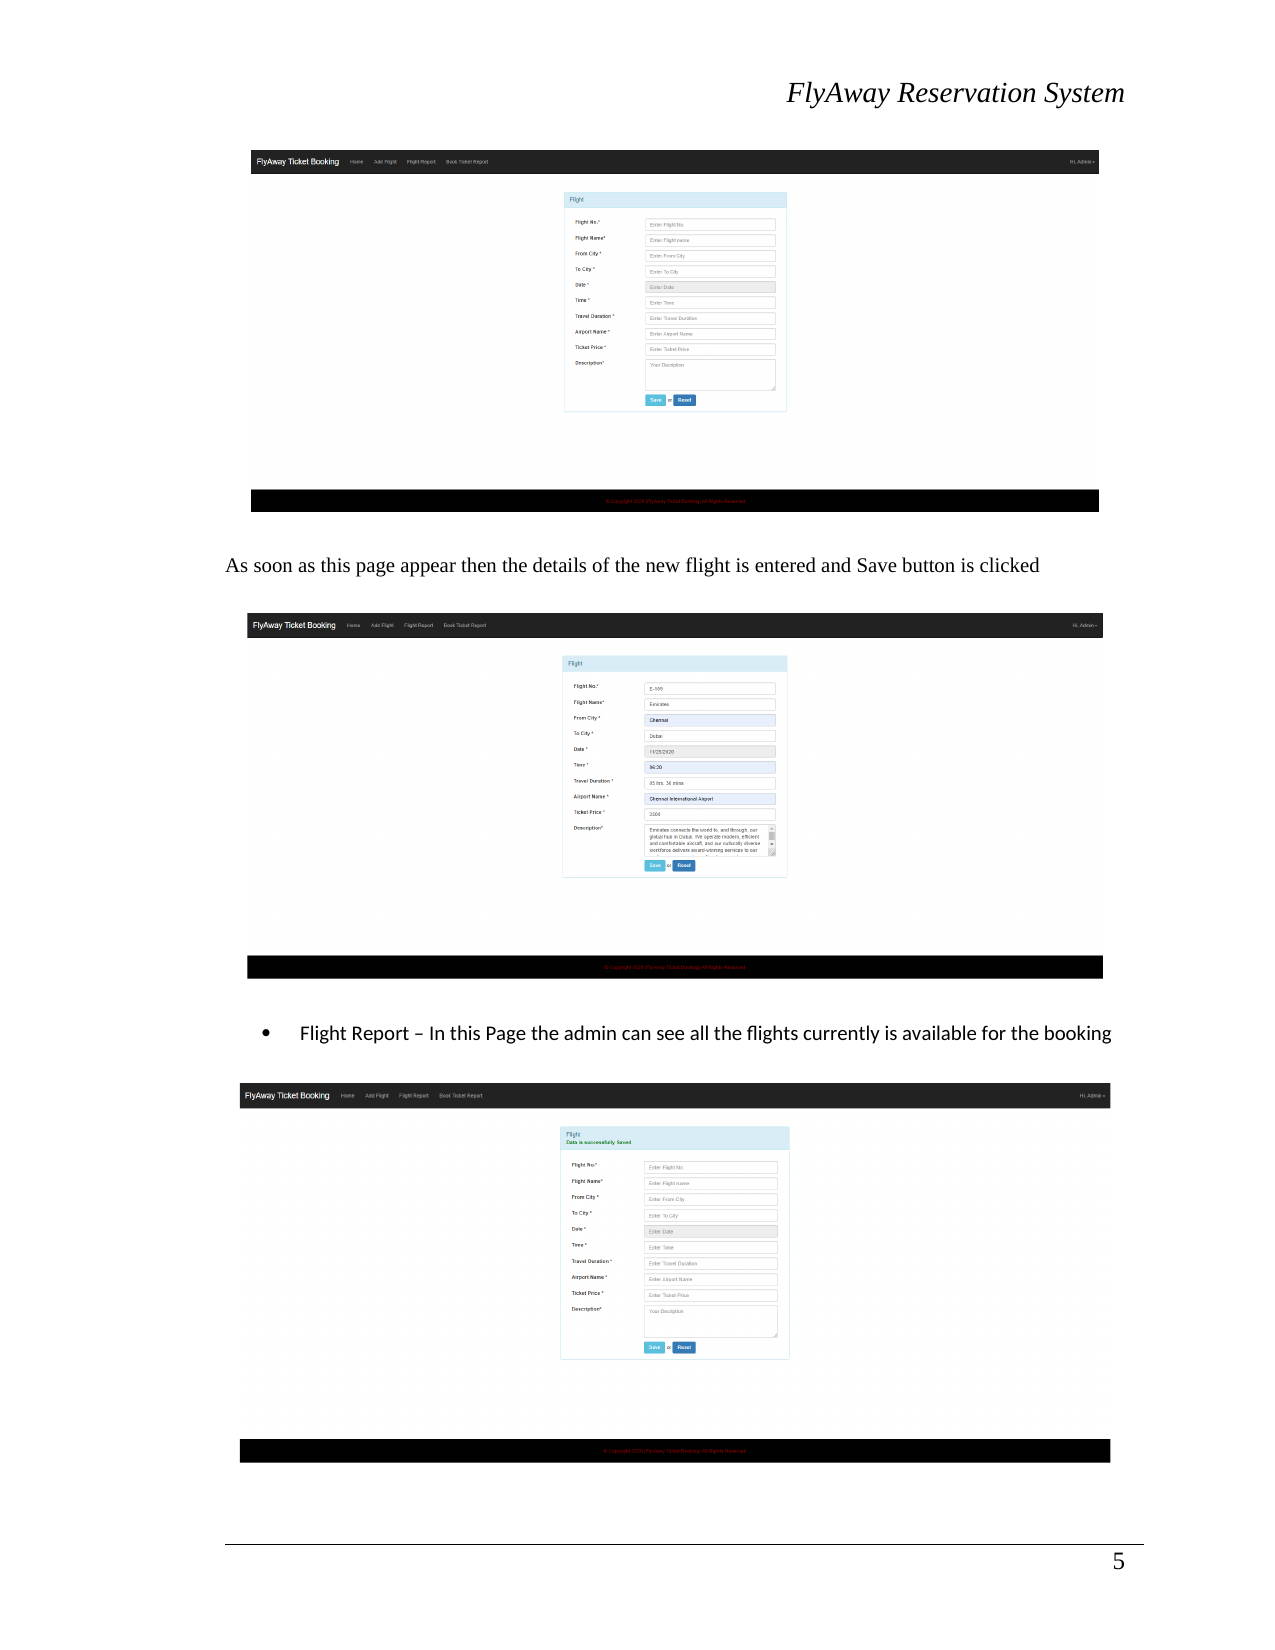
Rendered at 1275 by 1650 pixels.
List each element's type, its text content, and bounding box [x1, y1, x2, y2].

text As soon as this page appear then the details of the new flight is entered and Save button is clicked [225, 553, 1125, 577]
picture [247, 613, 1103, 979]
picture [239, 1083, 1111, 1463]
list Flight Report – In this Page the admin can see all the flights currently is available for the booking [262, 1020, 1125, 1046]
picture [251, 150, 1099, 512]
